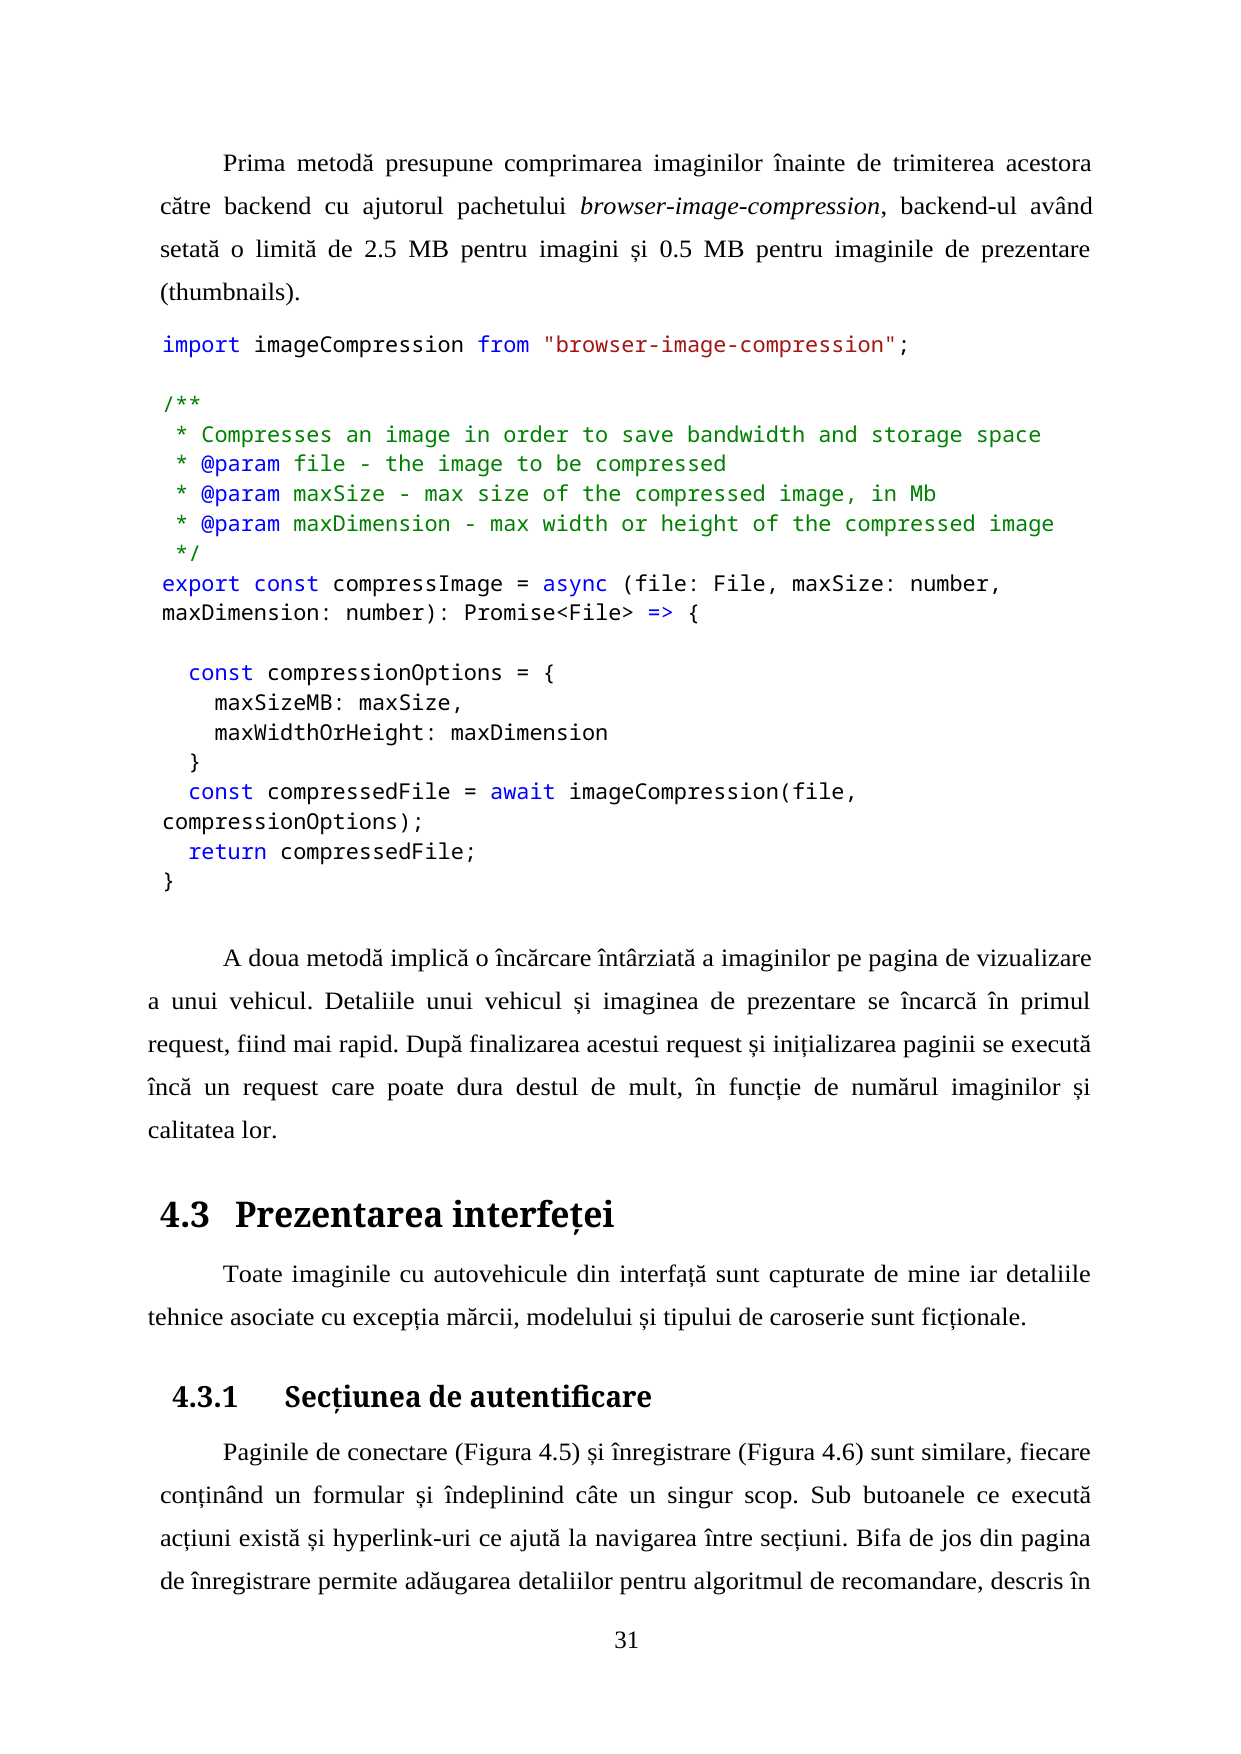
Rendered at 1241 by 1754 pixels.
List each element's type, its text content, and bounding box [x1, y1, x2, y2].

text Prima metodă presupune comprimarea imaginilor înainte de trimiterea acestora către backend cu ajutorul pachetului browser-image-compression, backend-ul având setată o limită de 2.5 MB pentru imagini și 0.5 MB pentru imaginile de prezentare (thumbnails). [160, 148, 1092, 306]
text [160, 1437, 1092, 1595]
subtitle Prezentarea interfeței [160, 1189, 1092, 1238]
text A doua metodă implică o încărcare întârziată a imaginilor pe pagina de vizualizare a unui vehicul. Detaliile unui vehicul și imaginea de prezentare se încarcă în primul request, fiind mai rapid. După finalizarea acestui request și inițializarea paginii se execută încă un request care poate dura destul de mult, în funcție de numărul imaginilor și calitatea lor. [148, 320, 1092, 1144]
text Toate imaginile cu autovehicule din interfață sunt capturate de mine iar detaliile tehnice asociate cu excepția mărcii, modelului și tipului de caroserie sunt ficționale. [148, 1259, 1092, 1331]
subtitle Secțiunea de autentificare [172, 1376, 1067, 1416]
